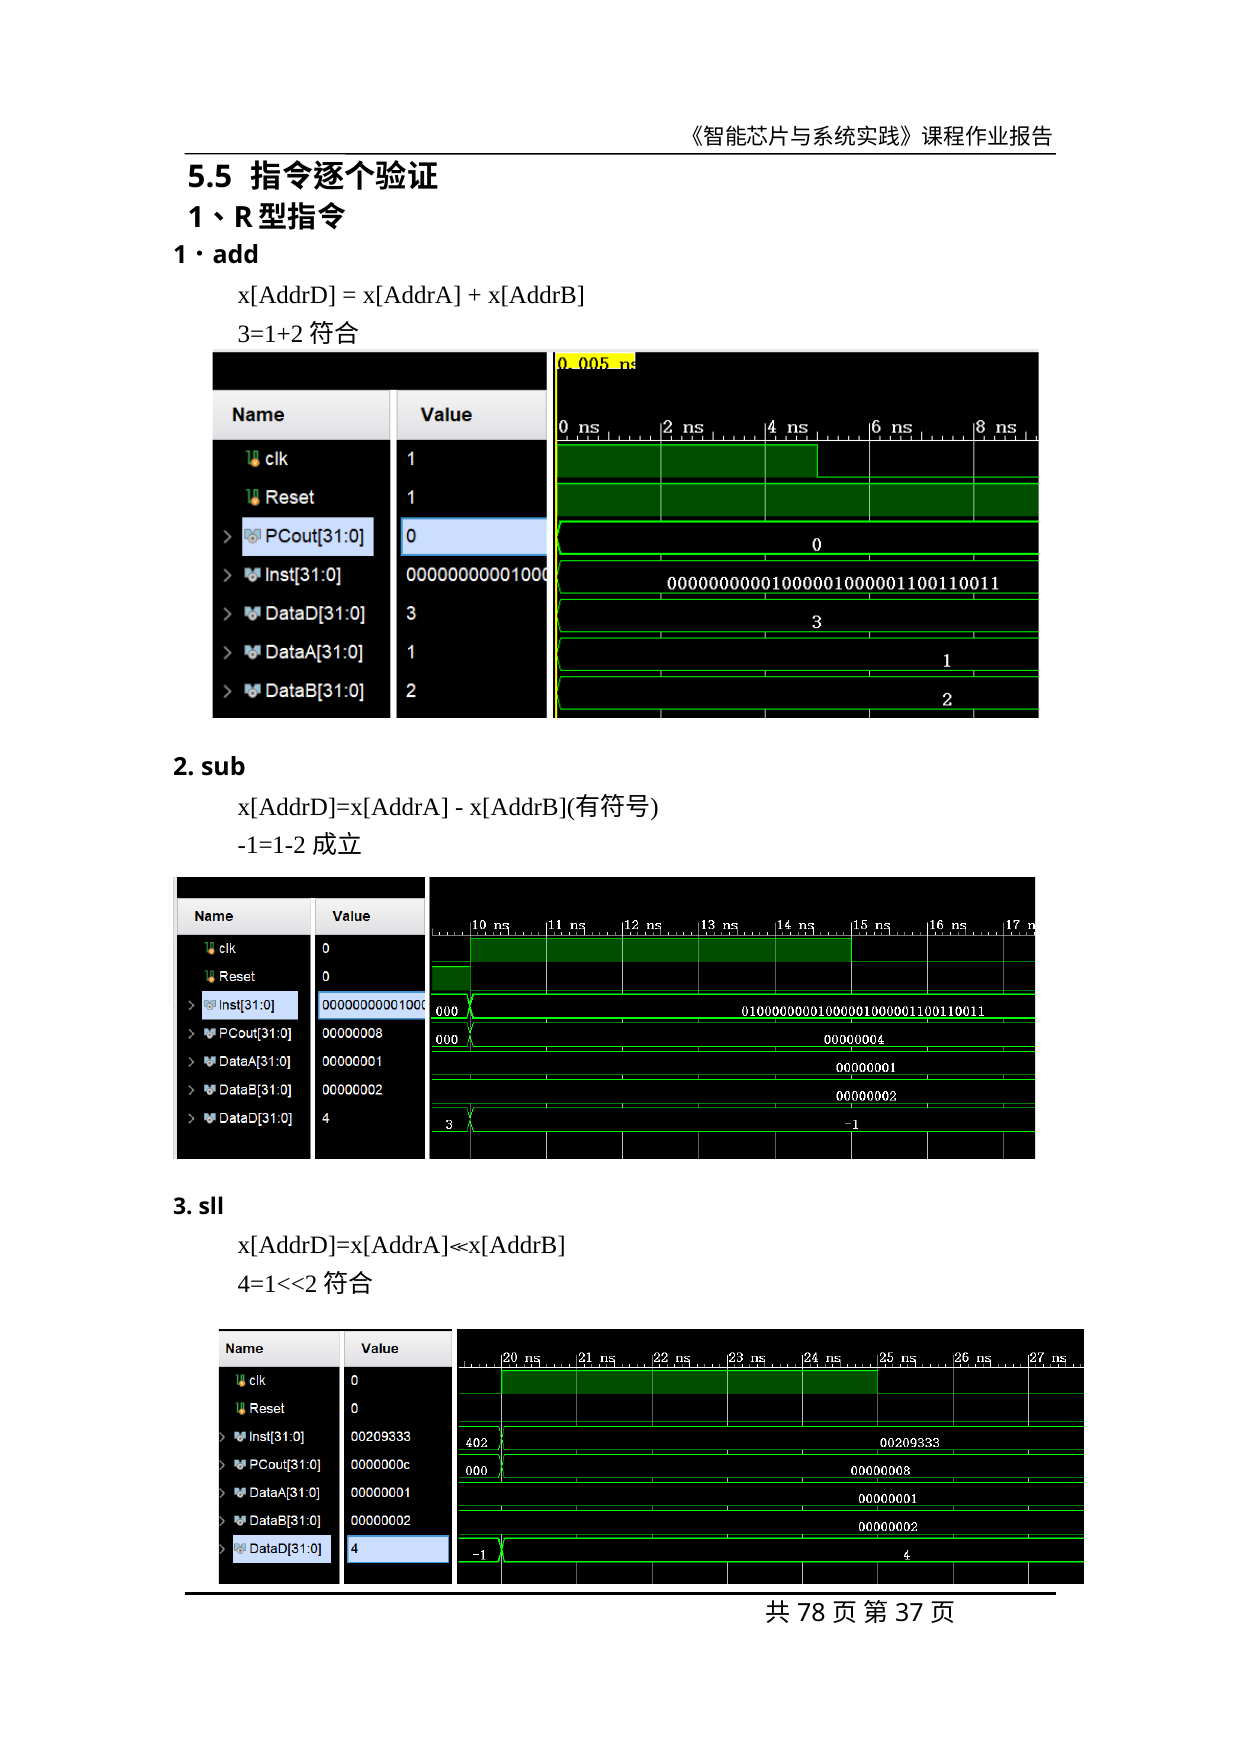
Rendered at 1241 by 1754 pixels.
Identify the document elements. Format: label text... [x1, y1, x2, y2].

text 3. sll [173, 1190, 1098, 1221]
text 4=1<<2 符合 [237, 1269, 1098, 1298]
text x[AddrD] = x[AddrA] + x[AddrB] [237, 280, 1098, 309]
subtitle 1、R型指令 [187, 197, 1098, 236]
text 3=1+2 符合 [237, 319, 1098, 347]
subtitle 指令逐个验证 [187, 154, 1098, 197]
text 1．add [173, 236, 1098, 271]
text x[AddrD]=x[AddrA]≪x[AddrB] [237, 1231, 1098, 1259]
text 2. sub [173, 748, 1098, 782]
text -1=1-2 成立 [237, 831, 1098, 859]
text x[AddrD]=x[AddrA] - x[AddrB](有符号) [237, 792, 1098, 821]
picture [218, 1329, 1084, 1584]
picture [169, 877, 1035, 1159]
picture [212, 347, 1039, 718]
